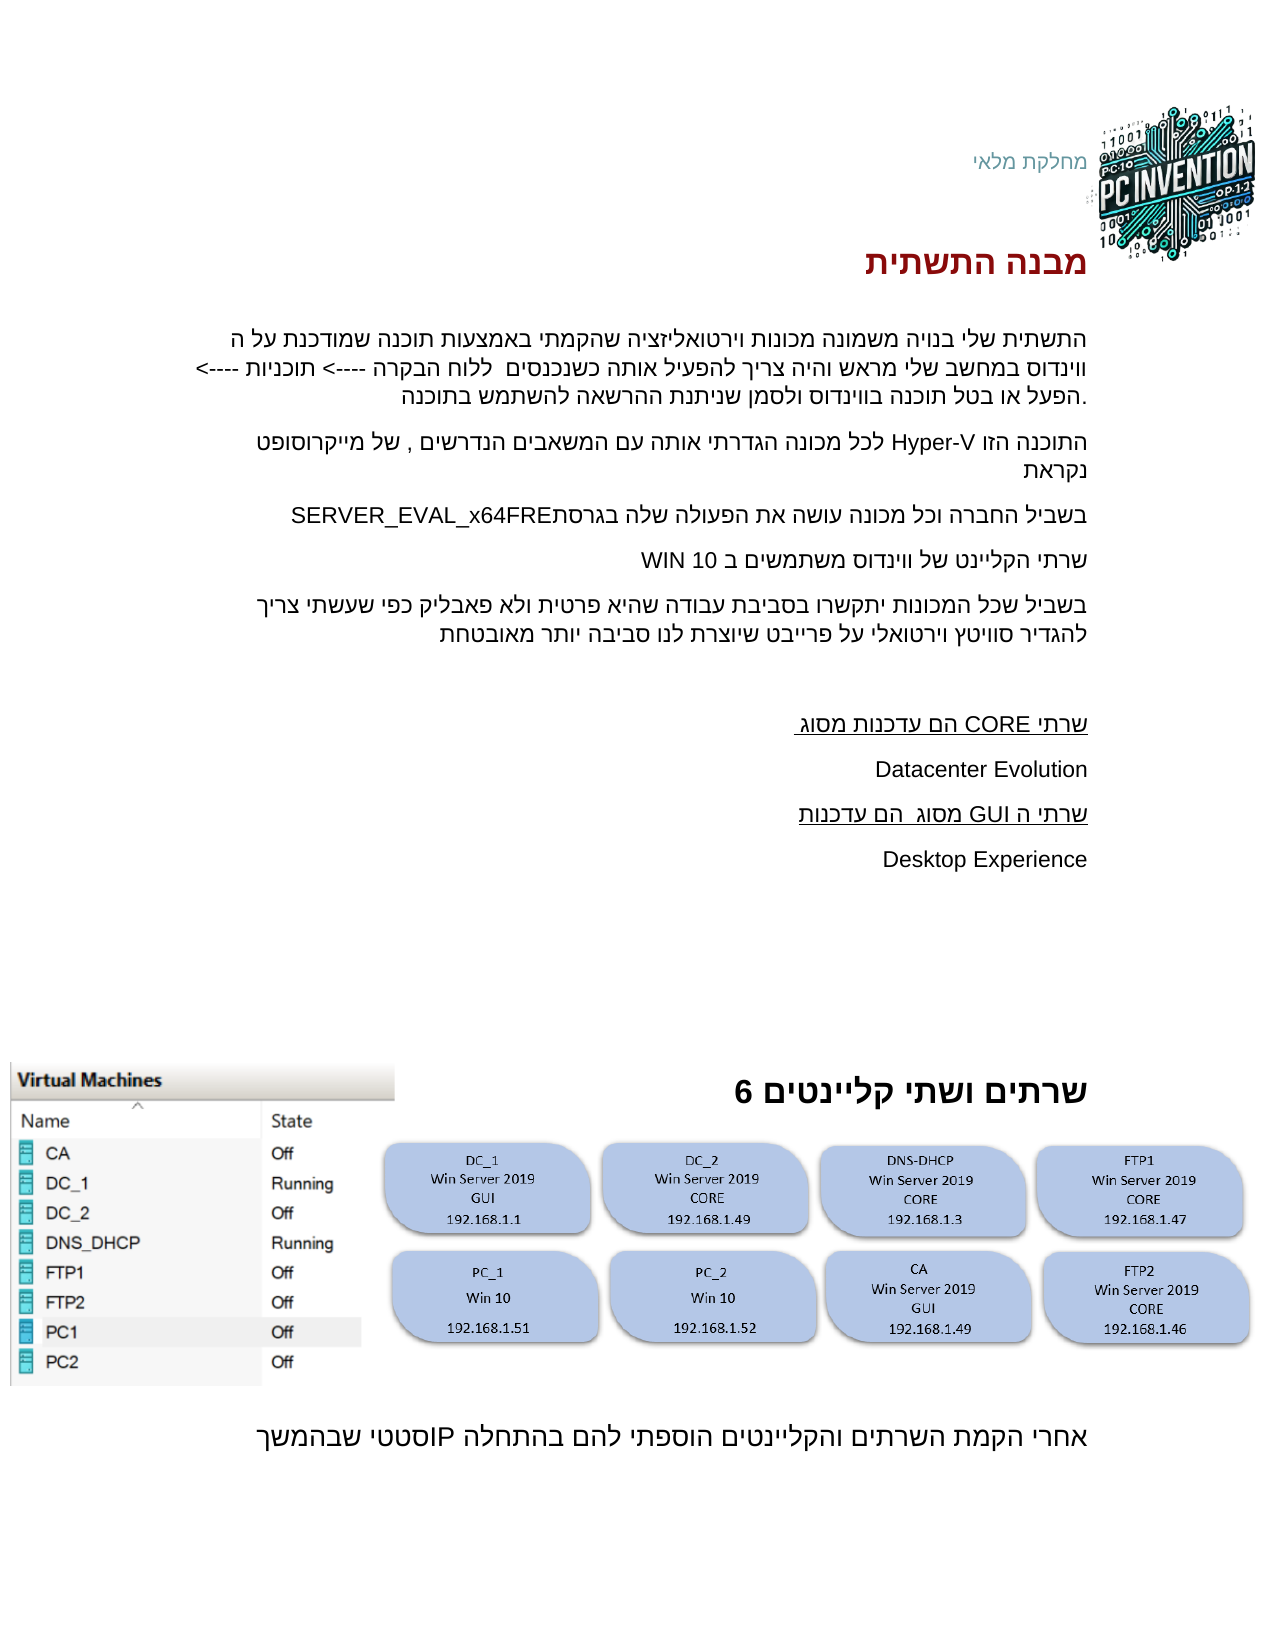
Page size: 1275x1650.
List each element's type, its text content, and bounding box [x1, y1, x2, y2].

text WIN 10 שרתי הקליינט של ווינדוס משתמשים ב [187, 547, 1087, 573]
text מחלקת מלאי [187, 150, 1065, 174]
text 6 שרתים ושתי קליינטים [187, 1072, 1087, 1110]
picture [1065, 74, 1275, 276]
text מסוג הם עדכנות GUI שרתי ה [187, 801, 1087, 827]
text התשתית שלי בנויה משמונה מכונות וירטואליזציה שהקמתי באמצעות תוכנה שמודכנת על ה ווינדוס במחשב שלי מראש והיה צריך להפעיל אותה כשנכנסים ללוח הבקרה ----> תוכניות ----> הפעל או בטל תוכנה בווינדוס ולסמן שניתנת ההרשאה להשתמש בתוכנה. [187, 326, 1087, 410]
text לכל מכונה הגדרתי אותה עם המשאבים הנדרשים , של מייקרוסופט Hyper-V התוכנה הזו נקראת [187, 428, 1087, 483]
text SERVER_EVAL_x64FREבשביל החברה וכל מכונה עושה את הפעולה שלה בגרסת [187, 502, 1087, 528]
subtitle מבנה התשתית [187, 243, 1087, 281]
text Desktop Experience [187, 846, 1087, 872]
picture [10, 1062, 1262, 1386]
text בשביל שכל המכונות יתקשרו בסביבת עבודה שהיא פרטית ולא פאבליק כפי שעשתי צריך להגדיר סוויטץ וירטואלי על פרייבט שיוצרת לנו סביבה יותר מאובטחת [187, 592, 1087, 647]
text סטטי שבהמשךIP אחרי הקמת השרתים והקליינטים הוספתי להם בהתחלה [187, 1421, 1087, 1452]
text Datacenter Evolution [187, 756, 1087, 782]
text הם עדכנות מסוג CORE שרתי [187, 711, 1087, 737]
